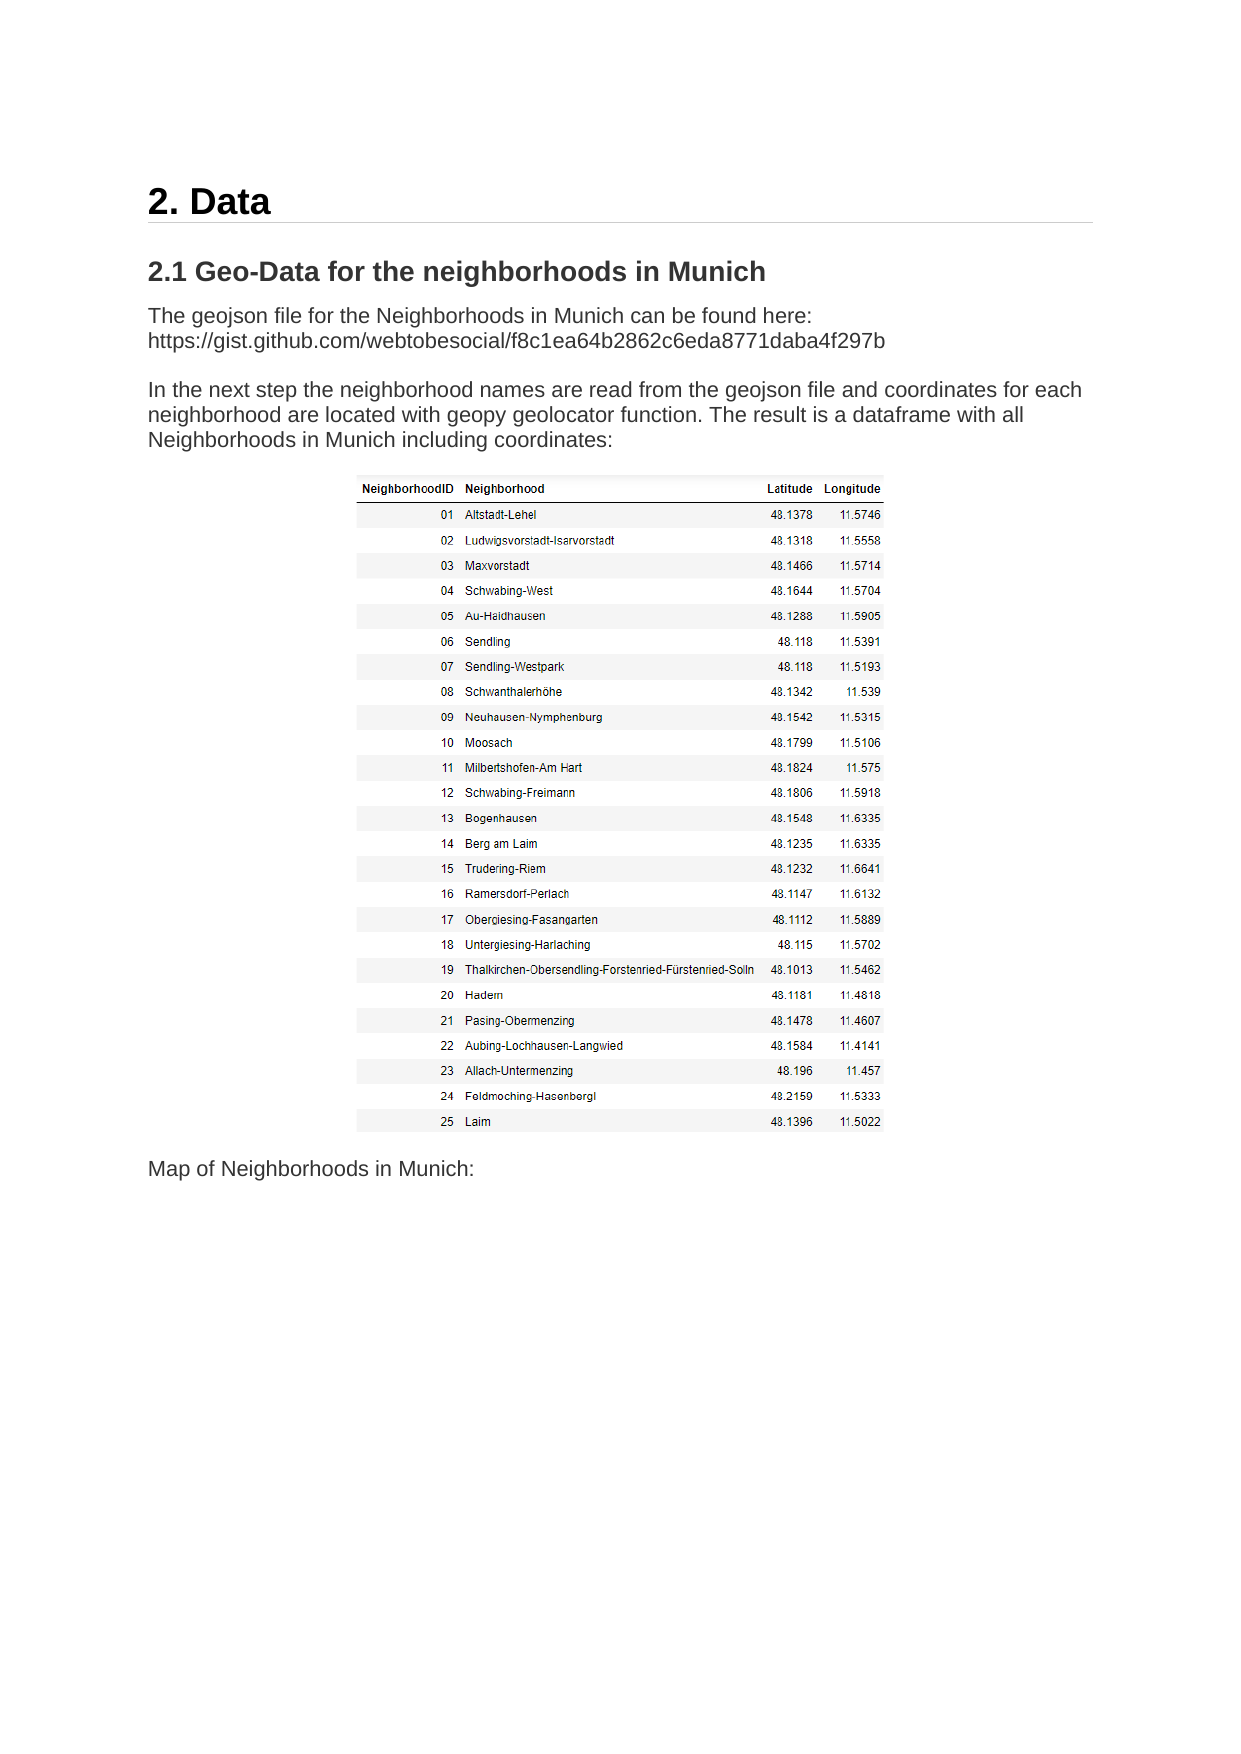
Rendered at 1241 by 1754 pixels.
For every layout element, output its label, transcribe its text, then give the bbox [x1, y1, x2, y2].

text 2.1 Geo-Data for the neighborhoods in Munich [148, 255, 1093, 287]
text Map of Neighborhoods in Munich: [148, 1155, 1093, 1181]
text 2. Data [148, 179, 1093, 222]
text The geojson file for the Neighborhoods in Munich can be found here: https://gist.github.com/webtobesocial/f8c1ea64b2862c6eda8771daba4f297b [148, 303, 1093, 353]
text In the next step the neighborhood names are read from the geojson file and coordinates for each neighborhood are located with geopy geolocator function. The result is a dataframe with all Neighborhoods in Munich including coordinates: [148, 377, 1093, 452]
picture [356, 475, 884, 1132]
